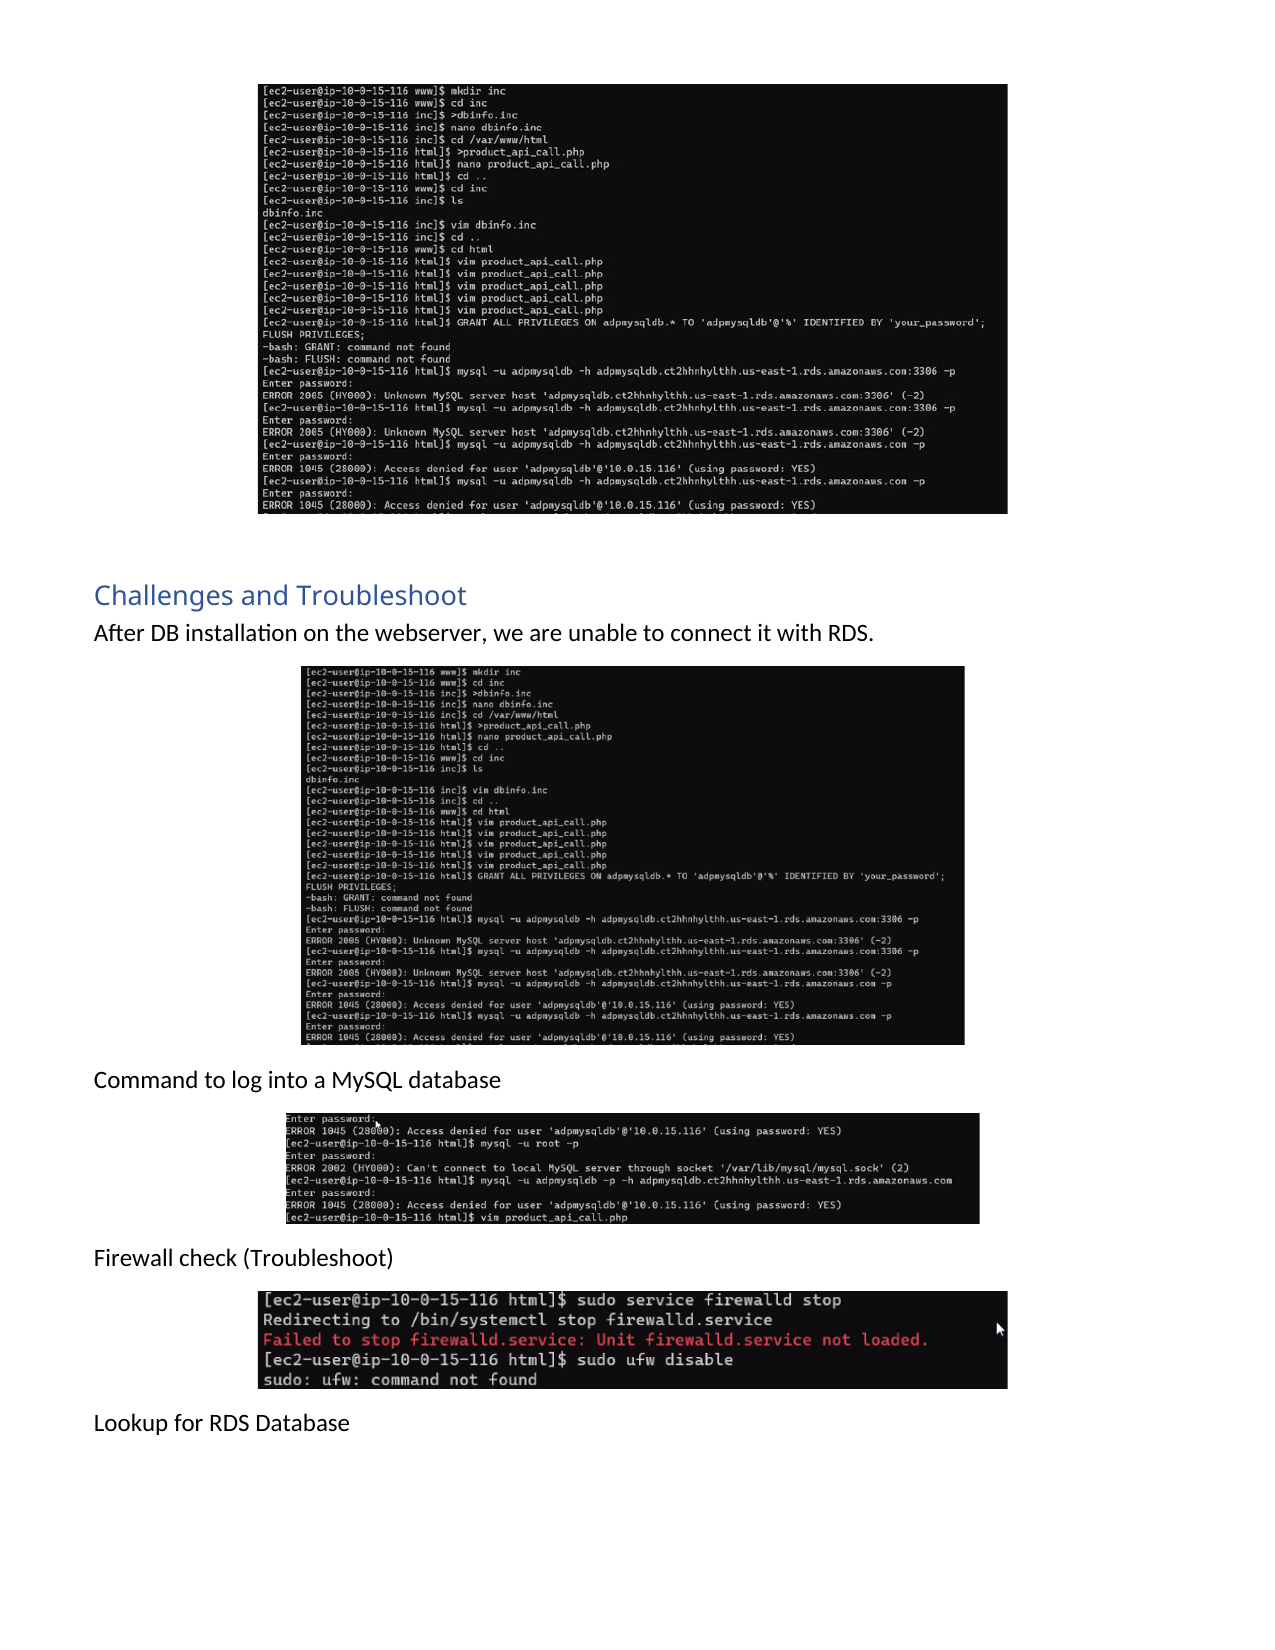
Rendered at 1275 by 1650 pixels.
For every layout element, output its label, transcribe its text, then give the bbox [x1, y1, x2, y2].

subtitle Challenges and Troubleshoot [94, 577, 1172, 614]
text Firewall check (Troubleshoot) [94, 1242, 1172, 1273]
picture [257, 1291, 1008, 1389]
picture [286, 1113, 980, 1224]
picture [301, 666, 965, 1045]
text After DB installation on the webserver, we are unable to connect it with RDS. [94, 617, 1172, 647]
text Command to log into a MySQL database [94, 1064, 1172, 1094]
picture [257, 84, 1008, 514]
text Lookup for RDS Database [94, 1407, 1172, 1438]
